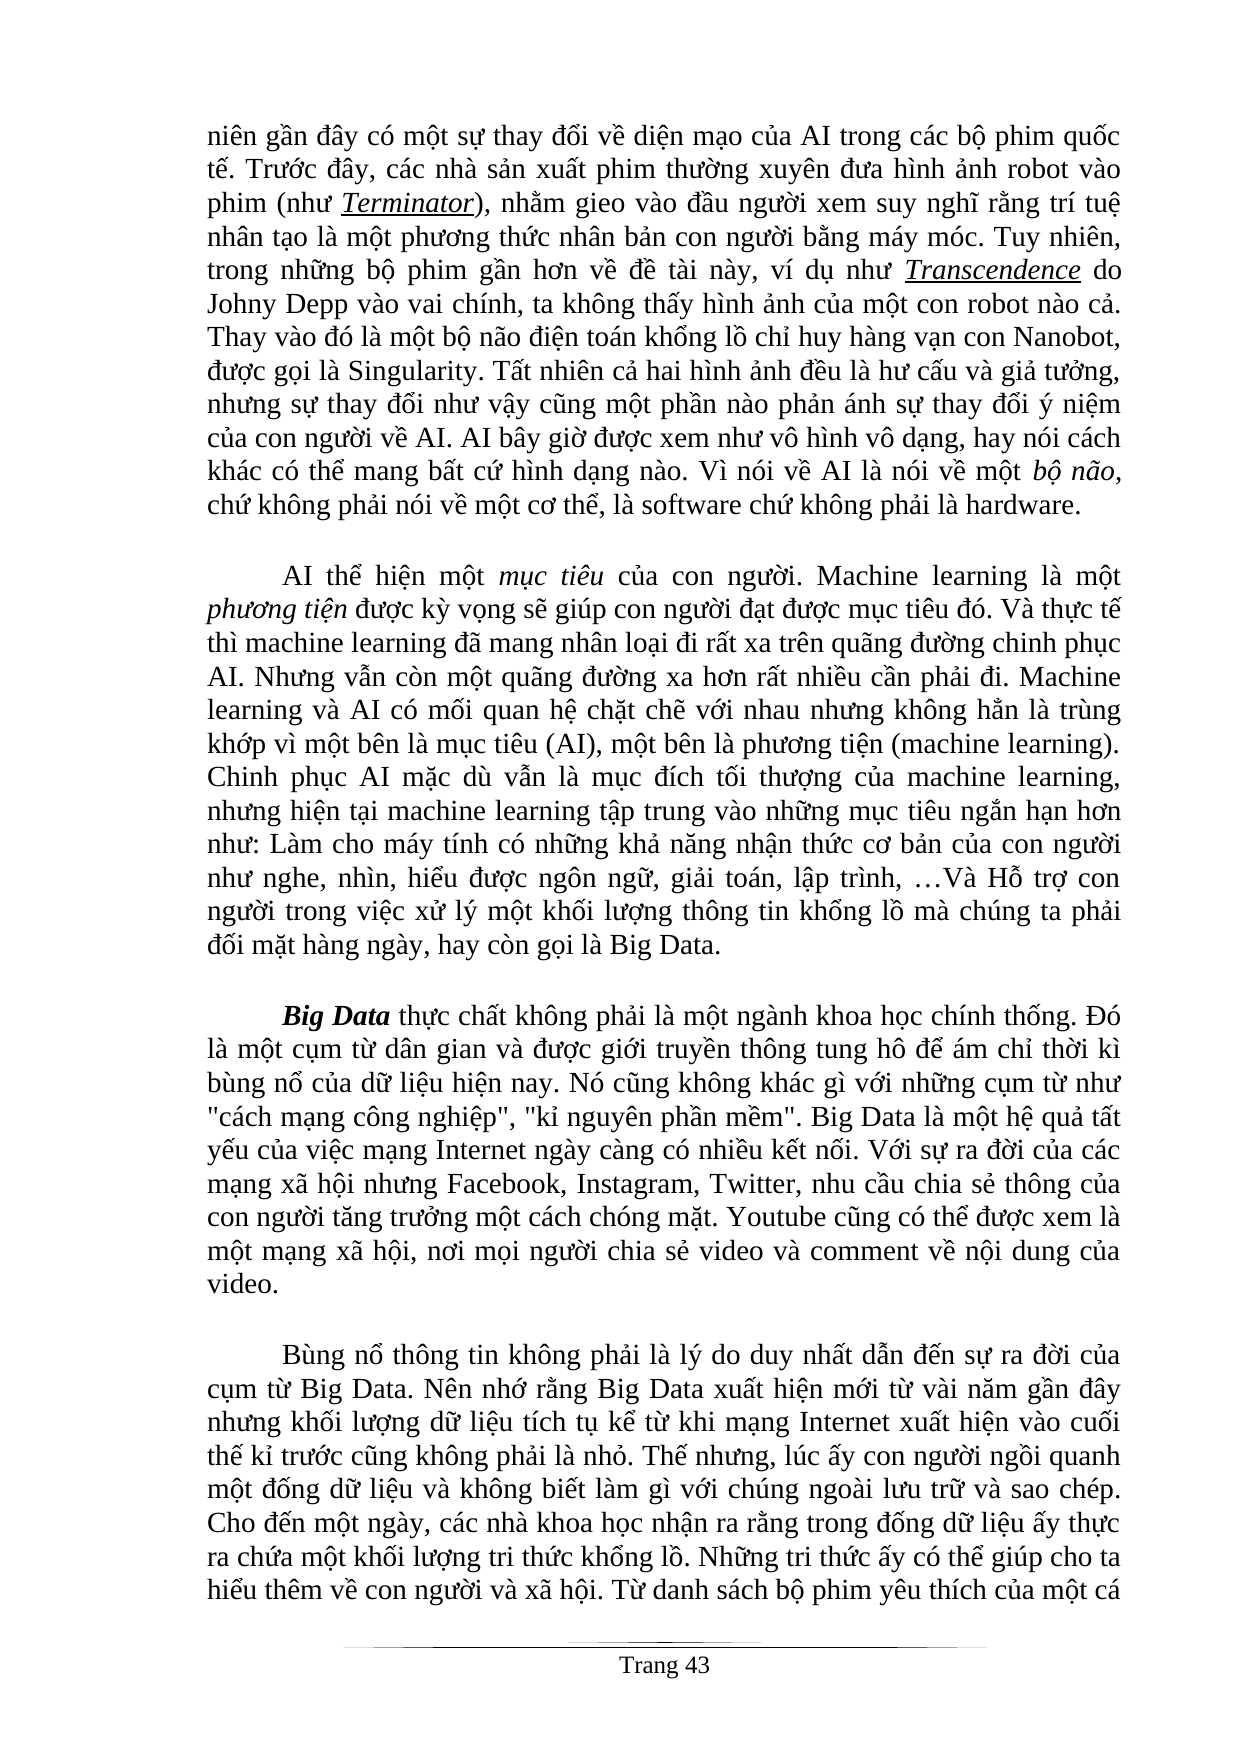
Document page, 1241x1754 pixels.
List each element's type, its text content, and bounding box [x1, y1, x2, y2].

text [207, 1337, 1122, 1606]
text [207, 118, 1122, 521]
text Big Data thực chất không phải là một ngành khoa học chính thống. Đó là một cụm từ dân gian và được giới truyền thông tung hô để ám chỉ thời kì bùng nổ của dữ liệu hiện nay. Nó cũng không khác gì với những cụm từ như "cách mạng công nghiệp", "kỉ nguyên phần mềm". Big Data là một hệ quả tất yếu của việc mạng Internet ngày càng có nhiều kết nối. Với sự ra đời của các mạng xã hội nhưng Facebook, Instagram, Twitter, nhu cầu chia sẻ thông của con người tăng trưởng một cách chóng mặt. Youtube cũng có thể được xem là một mạng xã hội, nơi mọi người chia sẻ video và comment về nội dung của video. [207, 998, 1122, 1300]
text AI thể hiện một mục tiêu của con người. Machine learning là một phương tiện được kỳ vọng sẽ giúp con người đạt được mục tiêu đó. Và thực tế thì machine learning đã mang nhân loại đi rất xa trên quãng đường chinh phục AI. Nhưng vẫn còn một quãng đường xa hơn rất nhiều cần phải đi. Machine learning và AI có mối quan hệ chặt chẽ với nhau nhưng không hẳn là trùng khớp vì một bên là mục tiêu (AI), một bên là phương tiện (machine learning). Chinh phục AI mặc dù vẫn là mục đích tối thượng của machine learning, nhưng hiện tại machine learning tập trung vào những mục tiêu ngắn hạn hơn như: Làm cho máy tính có những khả năng nhận thức cơ bản của con người như nghe, nhìn, hiểu được ngôn ngữ, giải toán, lập trình, …Và Hỗ trợ con người trong việc xử lý một khối lượng thông tin khổng lồ mà chúng ta phải đối mặt hàng ngày, hay còn gọi là Big Data. [207, 558, 1122, 961]
